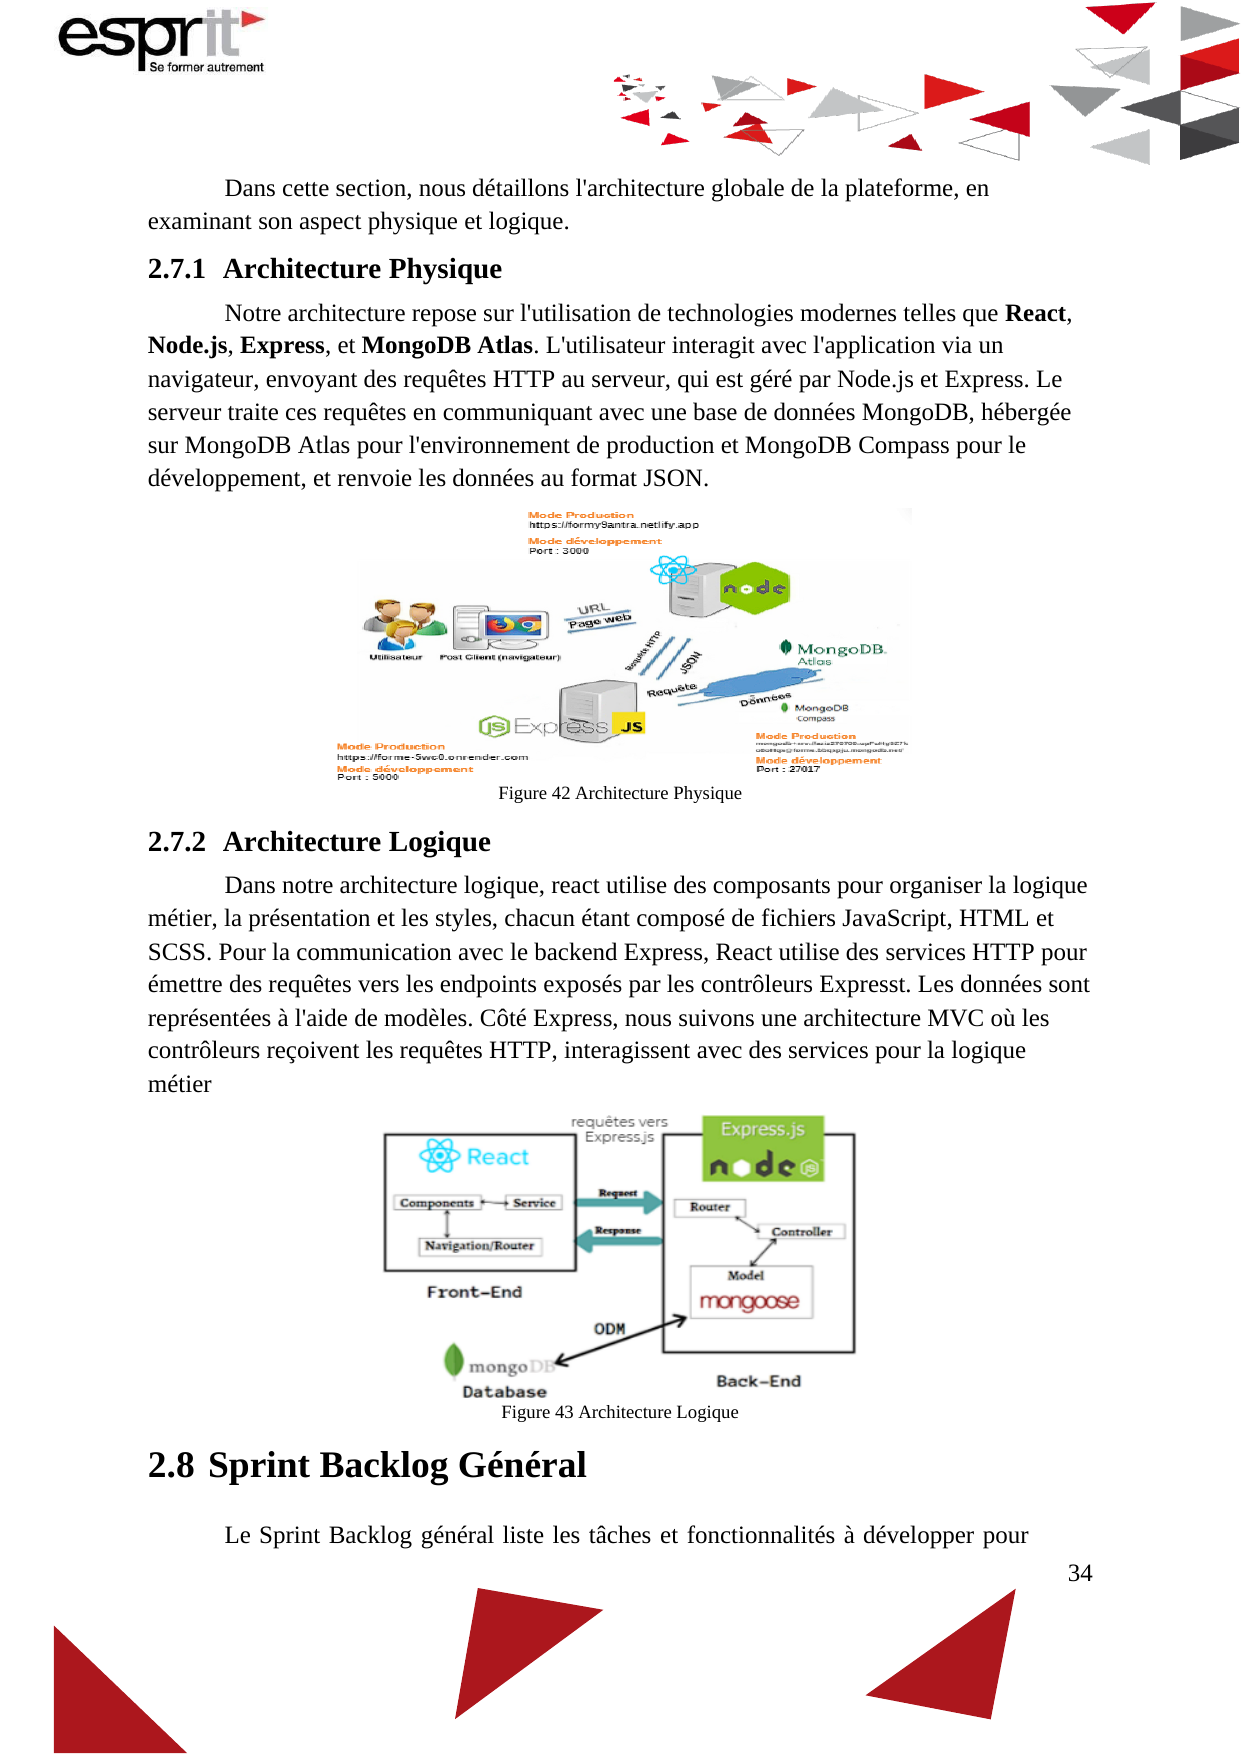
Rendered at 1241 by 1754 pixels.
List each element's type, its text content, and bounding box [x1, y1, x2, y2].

subtitle Sprint Backlog Général [148, 1443, 1093, 1486]
subtitle Architecture Physique [148, 252, 1093, 285]
picture [54, 7, 269, 75]
text Le Sprint Backlog général liste les tâches et fonctionnalités à développer pour chaque sprint, offrant une vue d'ensemble de la gestion des sprints. [148, 1520, 1093, 1549]
picture [328, 508, 912, 783]
picture [366, 1114, 874, 1401]
subtitle Architecture Logique [148, 824, 1093, 858]
text Dans cette section, nous détaillons l'architecture globale de la plateforme, en examinant son aspect physique et logique. [148, 173, 1093, 235]
text Figure 42 Architecture Physique [148, 782, 1093, 804]
text Dans notre architecture logique, react utilise des composants pour organiser la logique métier, la présentation et les styles, chacun étant composé de fichiers JavaScript, HTML et SCSS. Pour la communication avec le backend Express, React utilise des services HTTP pour émettre des requêtes vers les endpoints exposés par les contrôleurs Expresst. Les données sont représentées à l'aide de modèles. Côté Express, nous suivons une architecture MVC où les contrôleurs reçoivent les requêtes HTTP, interagissent avec des services pour la logique métier [148, 871, 1093, 1097]
picture [613, 0, 1241, 167]
text Figure 43 Architecture Logique [148, 1401, 1093, 1422]
text Notre architecture repose sur l'utilisation de technologies modernes telles que React, Node.js, Express, et MongoDB Atlas. L'utilisateur interagit avec l'application via un navigateur, envoyant des requêtes HTTP au serveur, qui est géré par Node.js et Express. Le serveur traite ces requêtes en communiquant avec une base de données MongoDB, hébergée sur MongoDB Atlas pour l'environnement de production et MongoDB Compass pour le développement, et renvoie les données au format JSON. [148, 298, 1093, 491]
